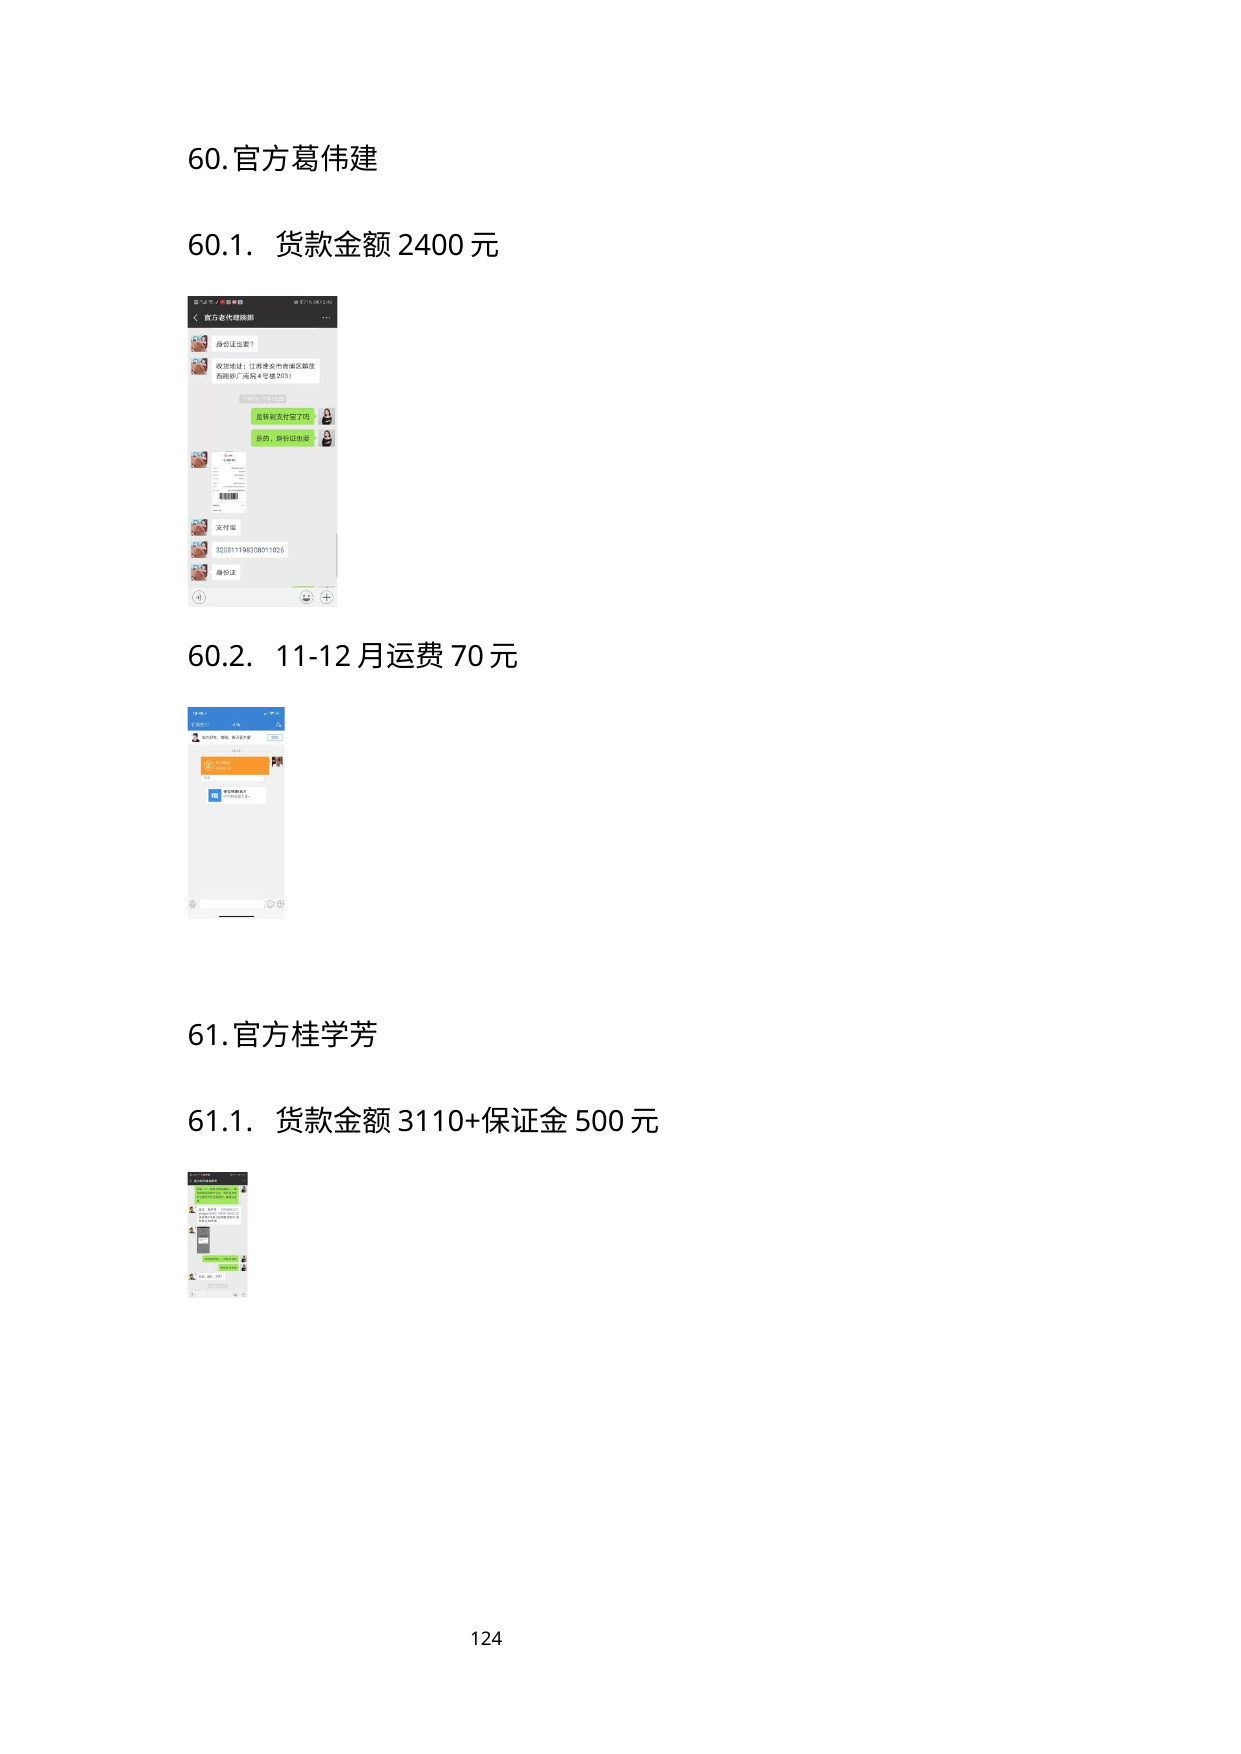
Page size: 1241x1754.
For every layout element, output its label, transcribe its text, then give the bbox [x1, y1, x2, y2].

subtitle 货款金额2400元 [187, 210, 1053, 275]
subtitle 货款金额3110+保证金500元 [187, 1086, 1053, 1151]
subtitle 11-12月运费70元 [187, 621, 1053, 686]
picture [187, 1172, 248, 1298]
subtitle 官方桂学芳 [187, 1000, 1053, 1065]
subtitle 官方葛伟建 [187, 124, 1053, 189]
picture [187, 296, 338, 607]
picture [187, 707, 285, 919]
